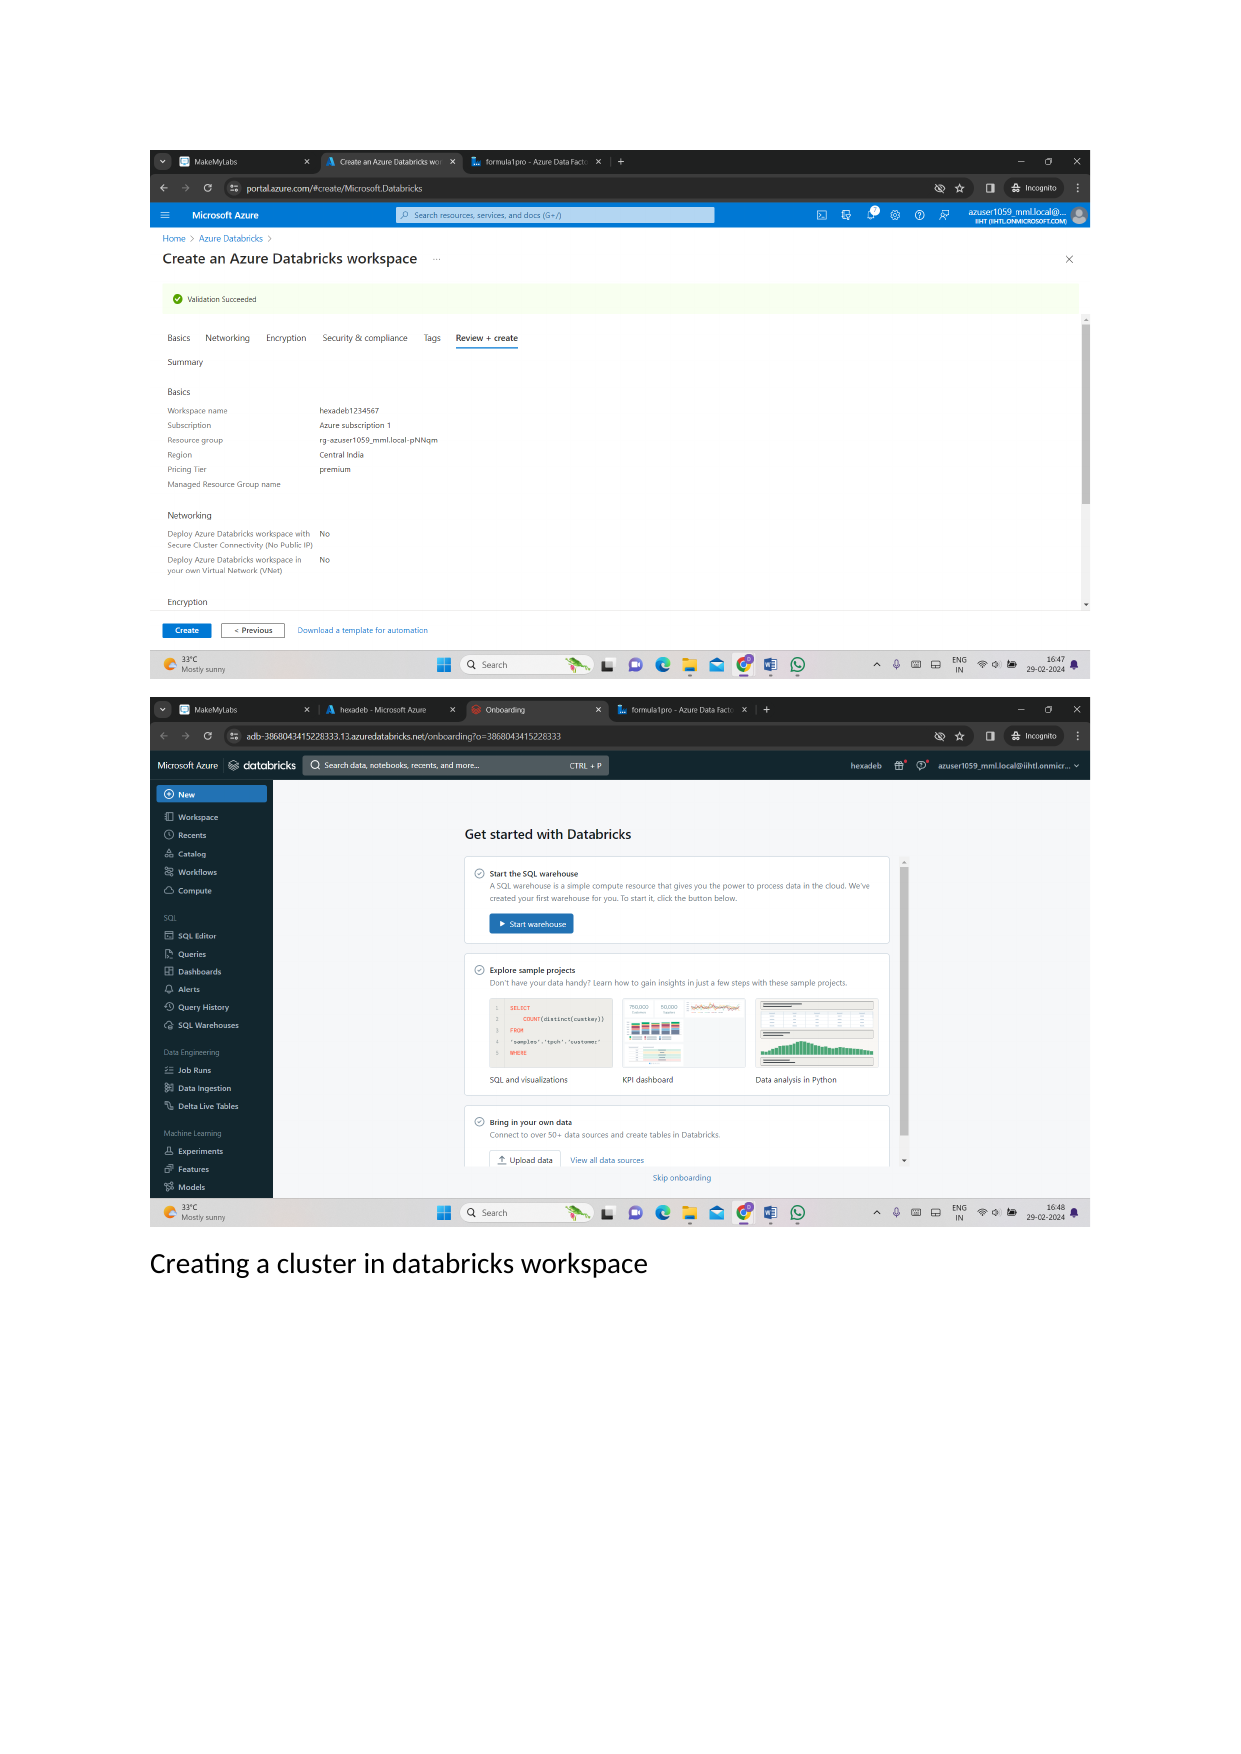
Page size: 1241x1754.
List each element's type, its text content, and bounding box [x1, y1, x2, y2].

picture [150, 150, 1091, 679]
picture [150, 697, 1091, 1227]
text Creating a cluster in databricks workspace [150, 1245, 1090, 1281]
